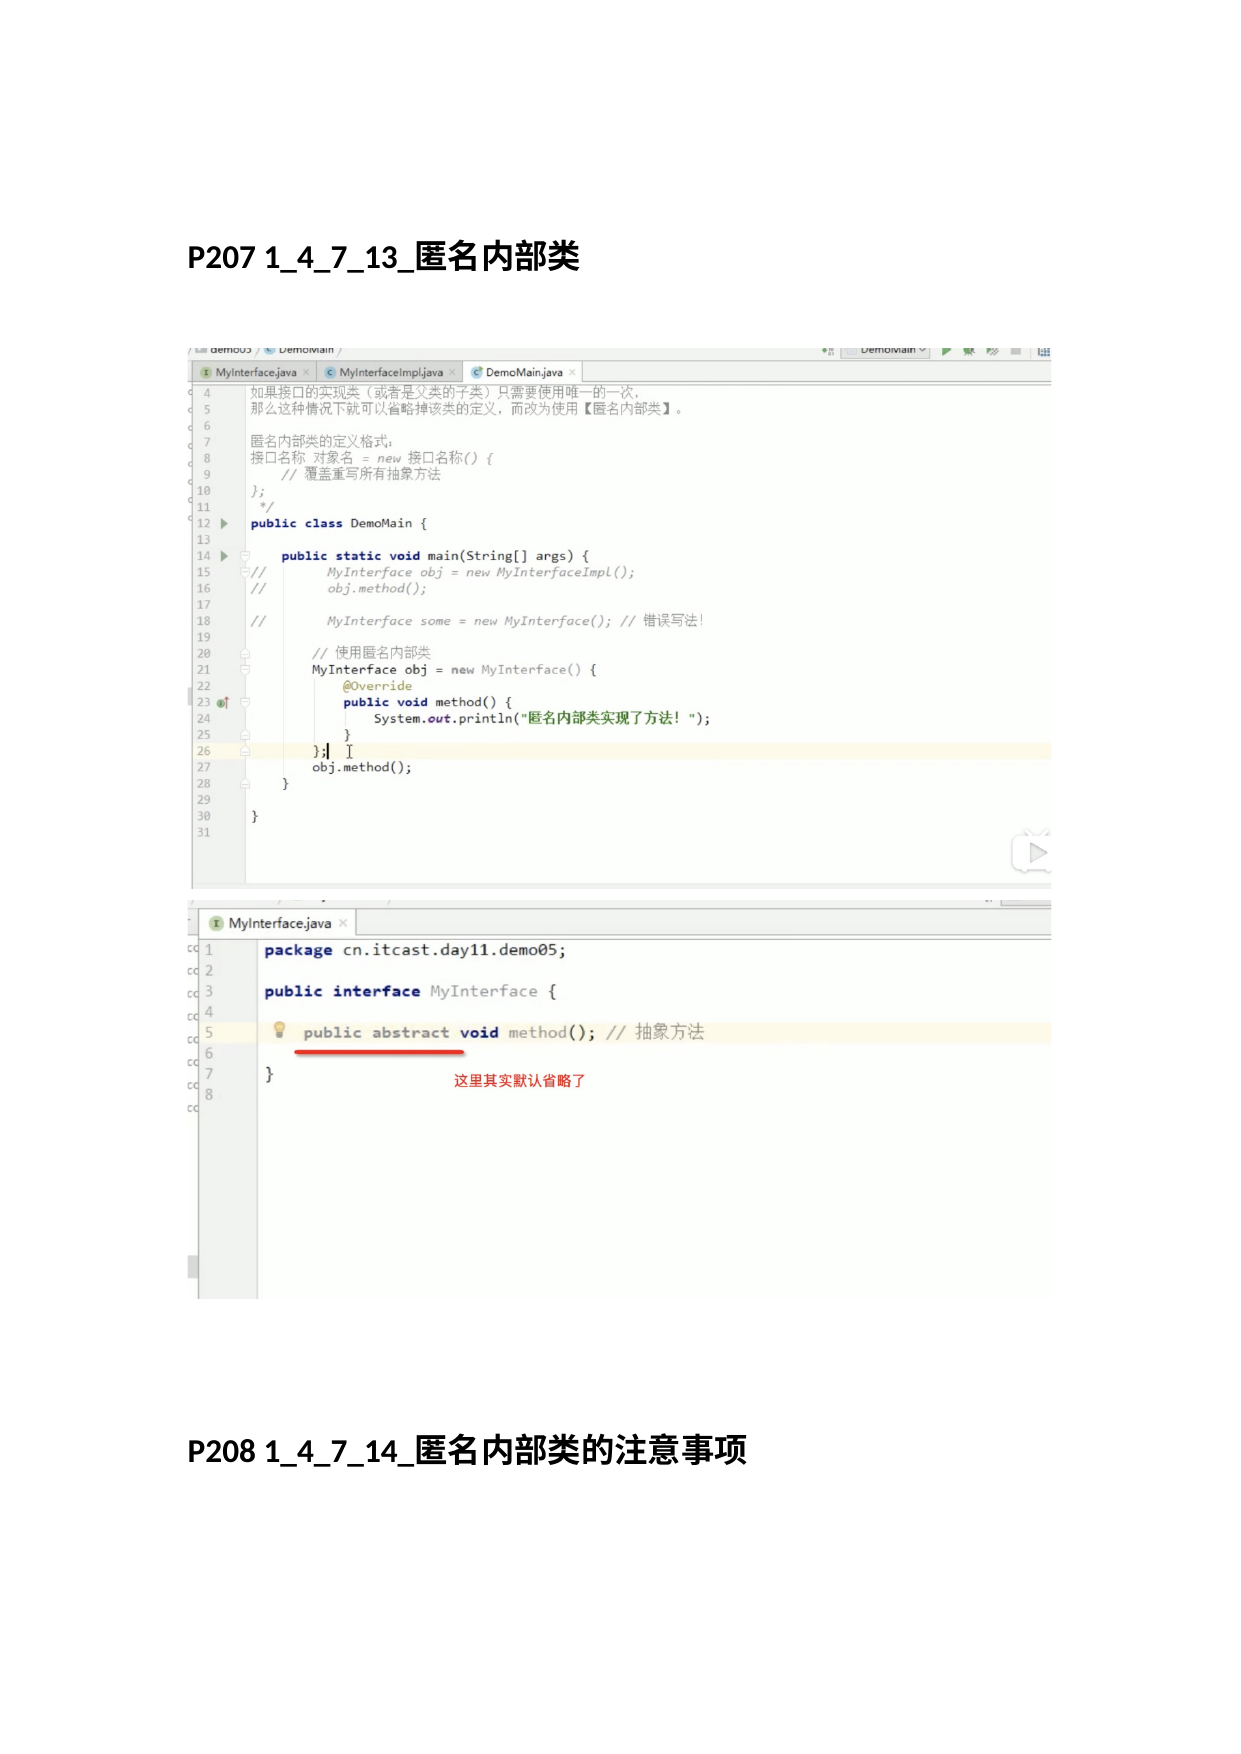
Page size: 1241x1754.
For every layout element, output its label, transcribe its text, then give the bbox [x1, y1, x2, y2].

picture [187, 348, 1052, 889]
picture [187, 900, 1052, 1299]
subtitle P208 1_4_7_14_匿名内部类的注意事项 [187, 1415, 1053, 1480]
subtitle P207 1_4_7_13_匿名内部类 [187, 222, 1053, 287]
